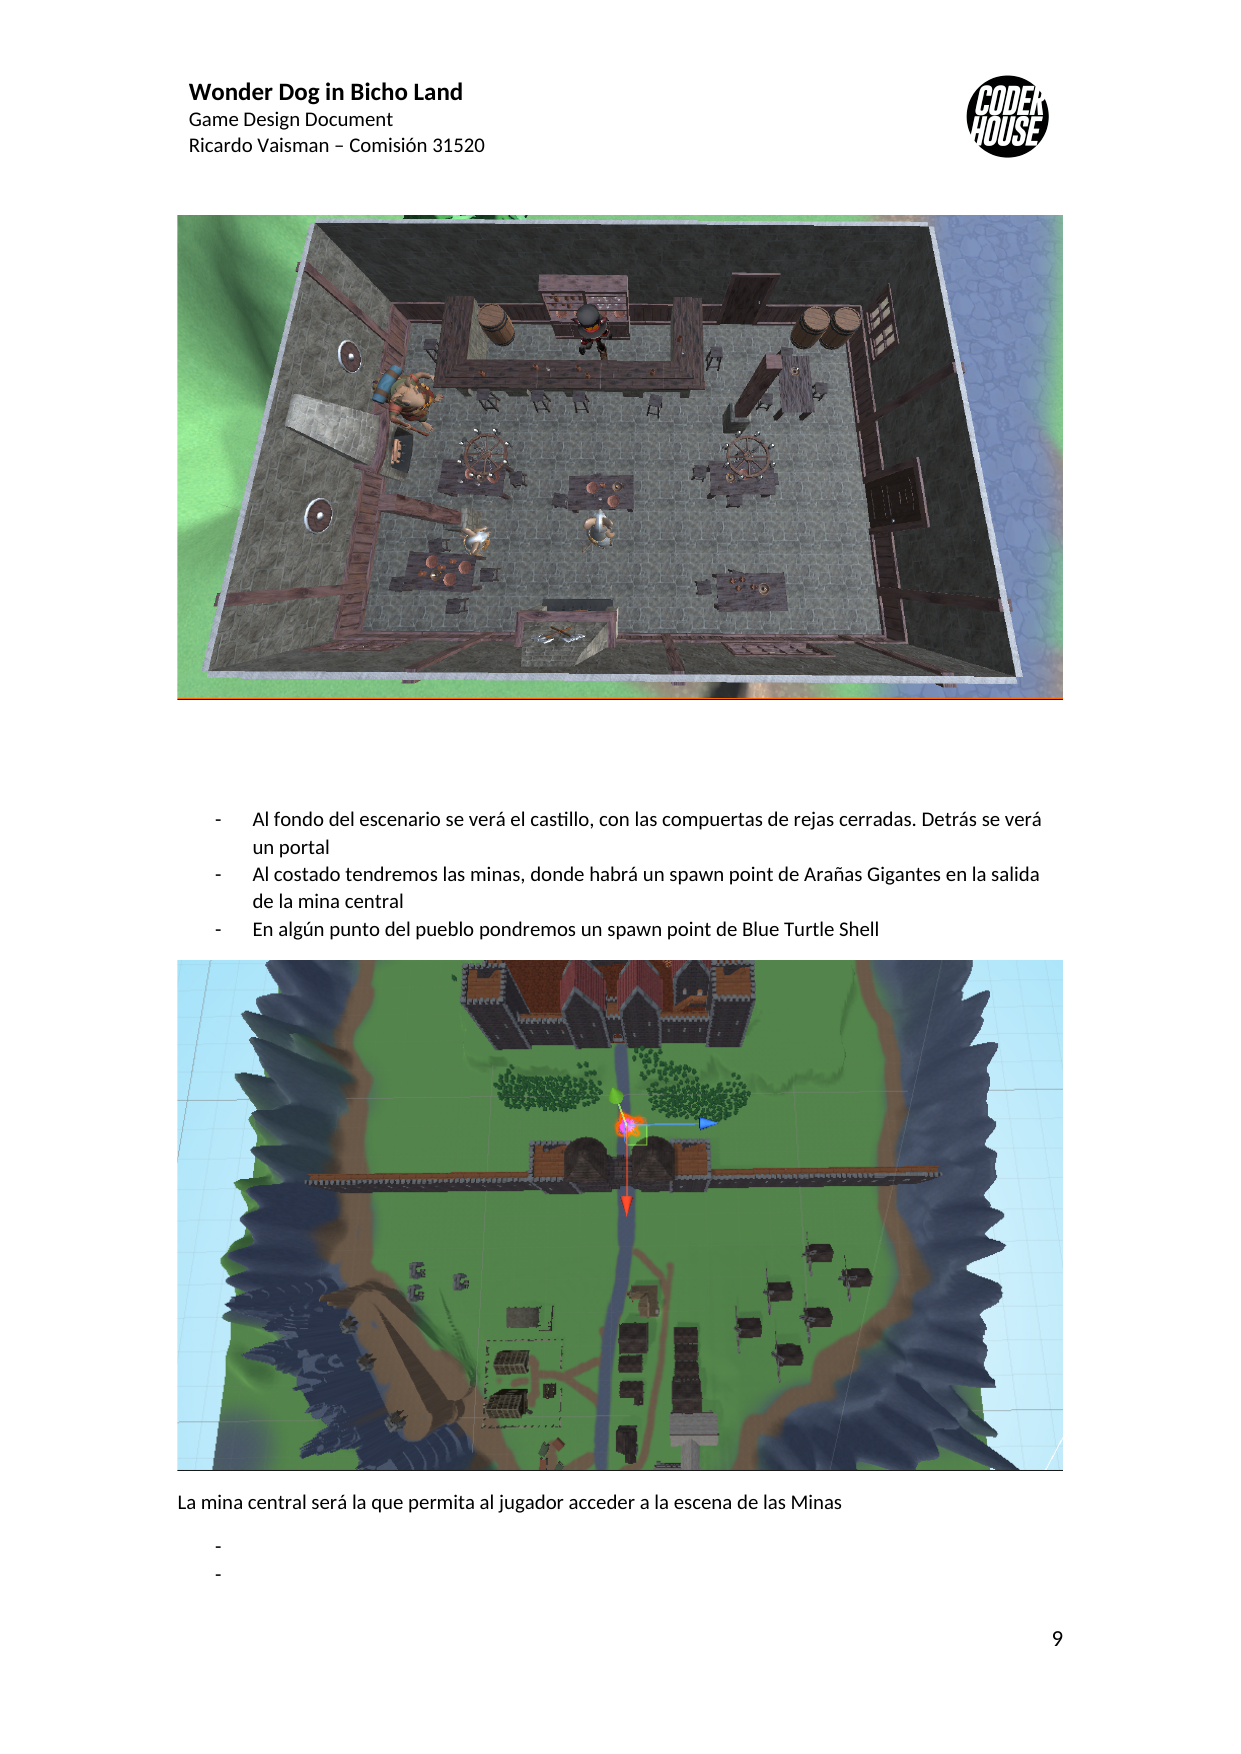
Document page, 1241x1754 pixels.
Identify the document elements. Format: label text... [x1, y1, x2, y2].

list En algún punto del pueblo pondremos un spawn point de Blue Turtle Shell [215, 916, 1063, 941]
list Al costado tendremos las minas, donde habrá un spawn point de Arañas Gigantes en la salida de la mina central [215, 861, 1063, 914]
list Al fondo del escenario se verá el castillo, con las compuertas de rejas cerradas. Detrás se verá un portal [215, 806, 1063, 859]
picture [177, 215, 1063, 700]
picture [964, 73, 1051, 160]
text La mina central será la que permita al jugador acceder a la escena de las Minas [177, 1489, 1063, 1515]
picture [177, 960, 1063, 1471]
